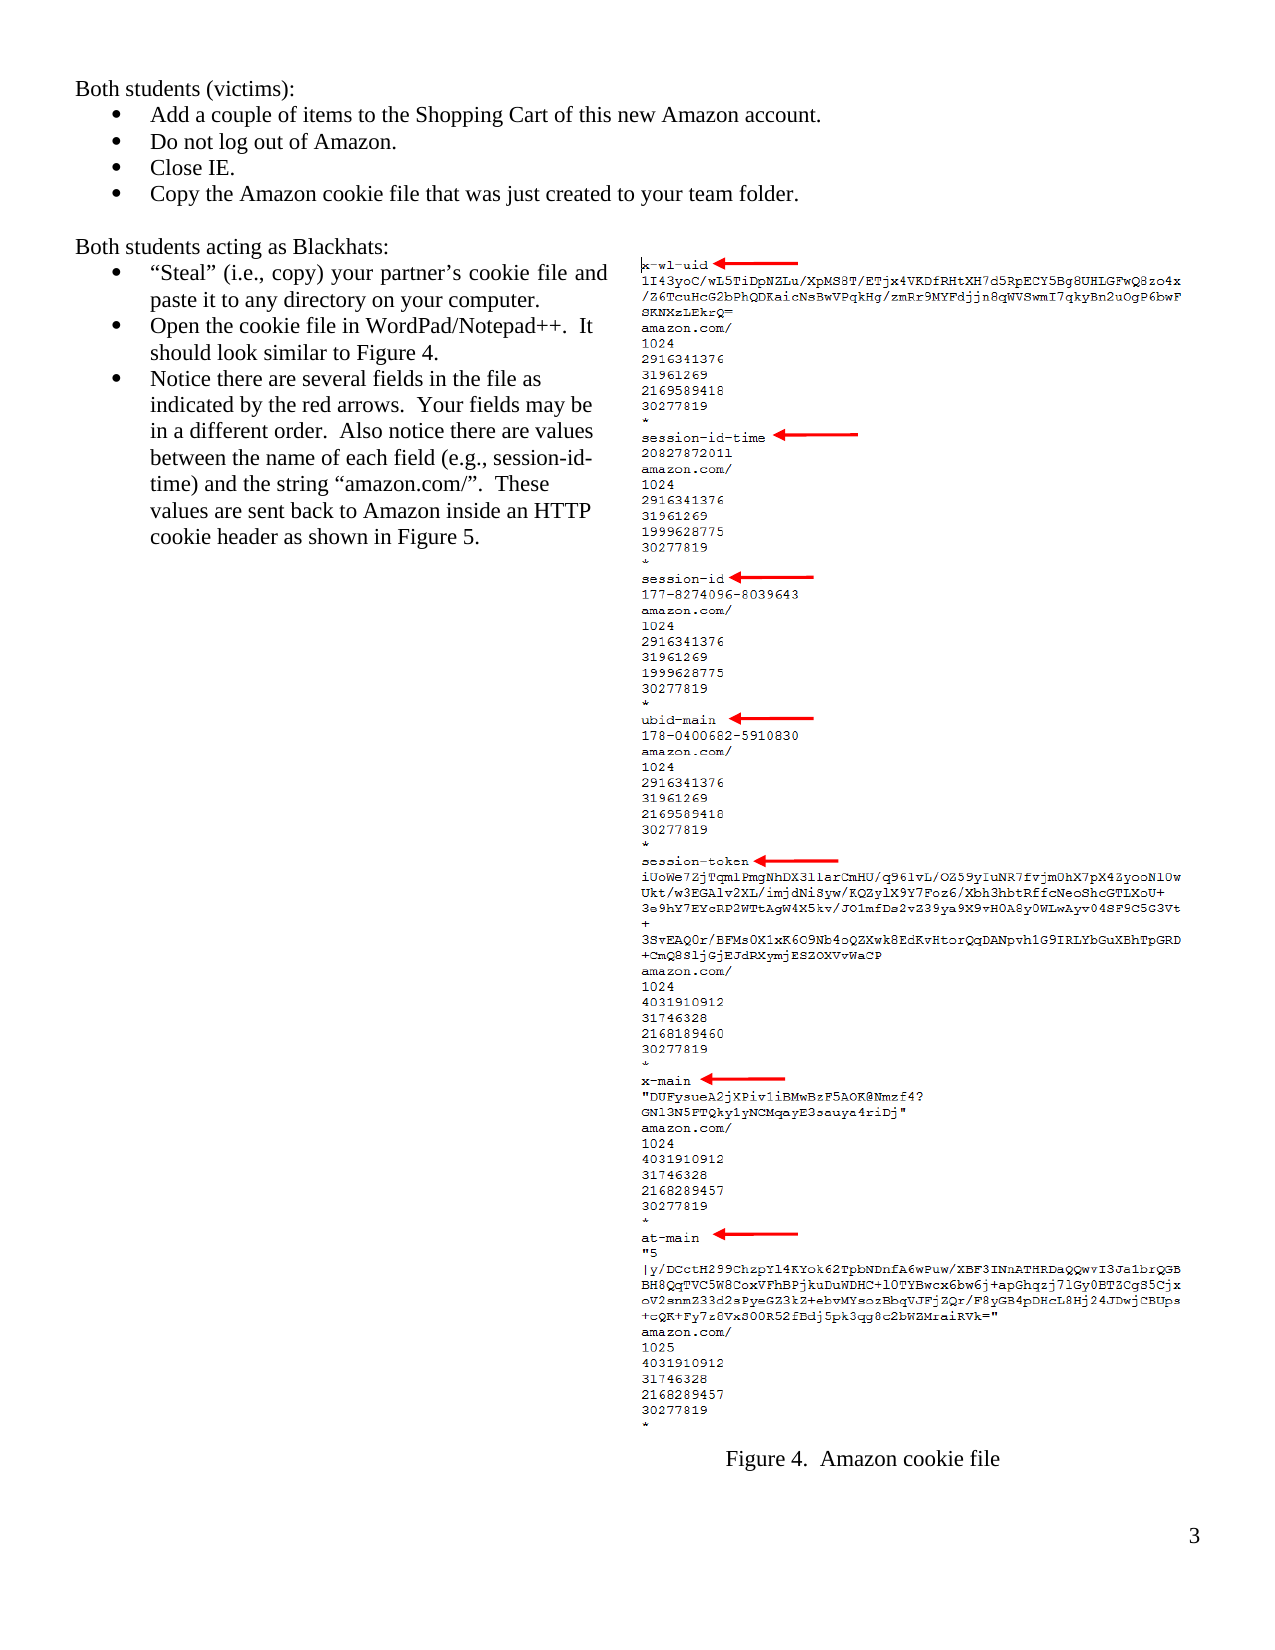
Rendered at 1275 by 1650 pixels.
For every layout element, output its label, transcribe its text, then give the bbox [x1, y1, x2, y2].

text Both students (victims): [75, 75, 1200, 101]
list Copy the Amazon cookie file that was just created to your team folder. [112, 180, 1200, 207]
list “Steal” (i.e., copy) your partner’s cookie file and paste it to any directory on your computer. [112, 259, 627, 312]
list Open the cookie file in WordPad/Notepad++. It should look similar to Figure 4. [112, 312, 627, 365]
list Add a couple of items to the Shopping Cart of this new Amazon account. [112, 101, 1200, 128]
list Notice there are several fields in the file as indicated by the red arrows. Your fields may be in a different order. Also notice there are values between the name of each field (e.g., session-id-time) and the string “amazon.com/”. These values are sent back to Amazon inside an HTTP cookie header as shown in Figure 5. [112, 365, 627, 549]
picture [627, 245, 1201, 1438]
list Close IE. [112, 154, 1200, 180]
text Figure 4. Amazon cookie file [75, 1445, 1200, 1472]
text Both students acting as Blackhats: [75, 233, 1200, 259]
list Do not log out of Amazon. [112, 128, 1200, 154]
